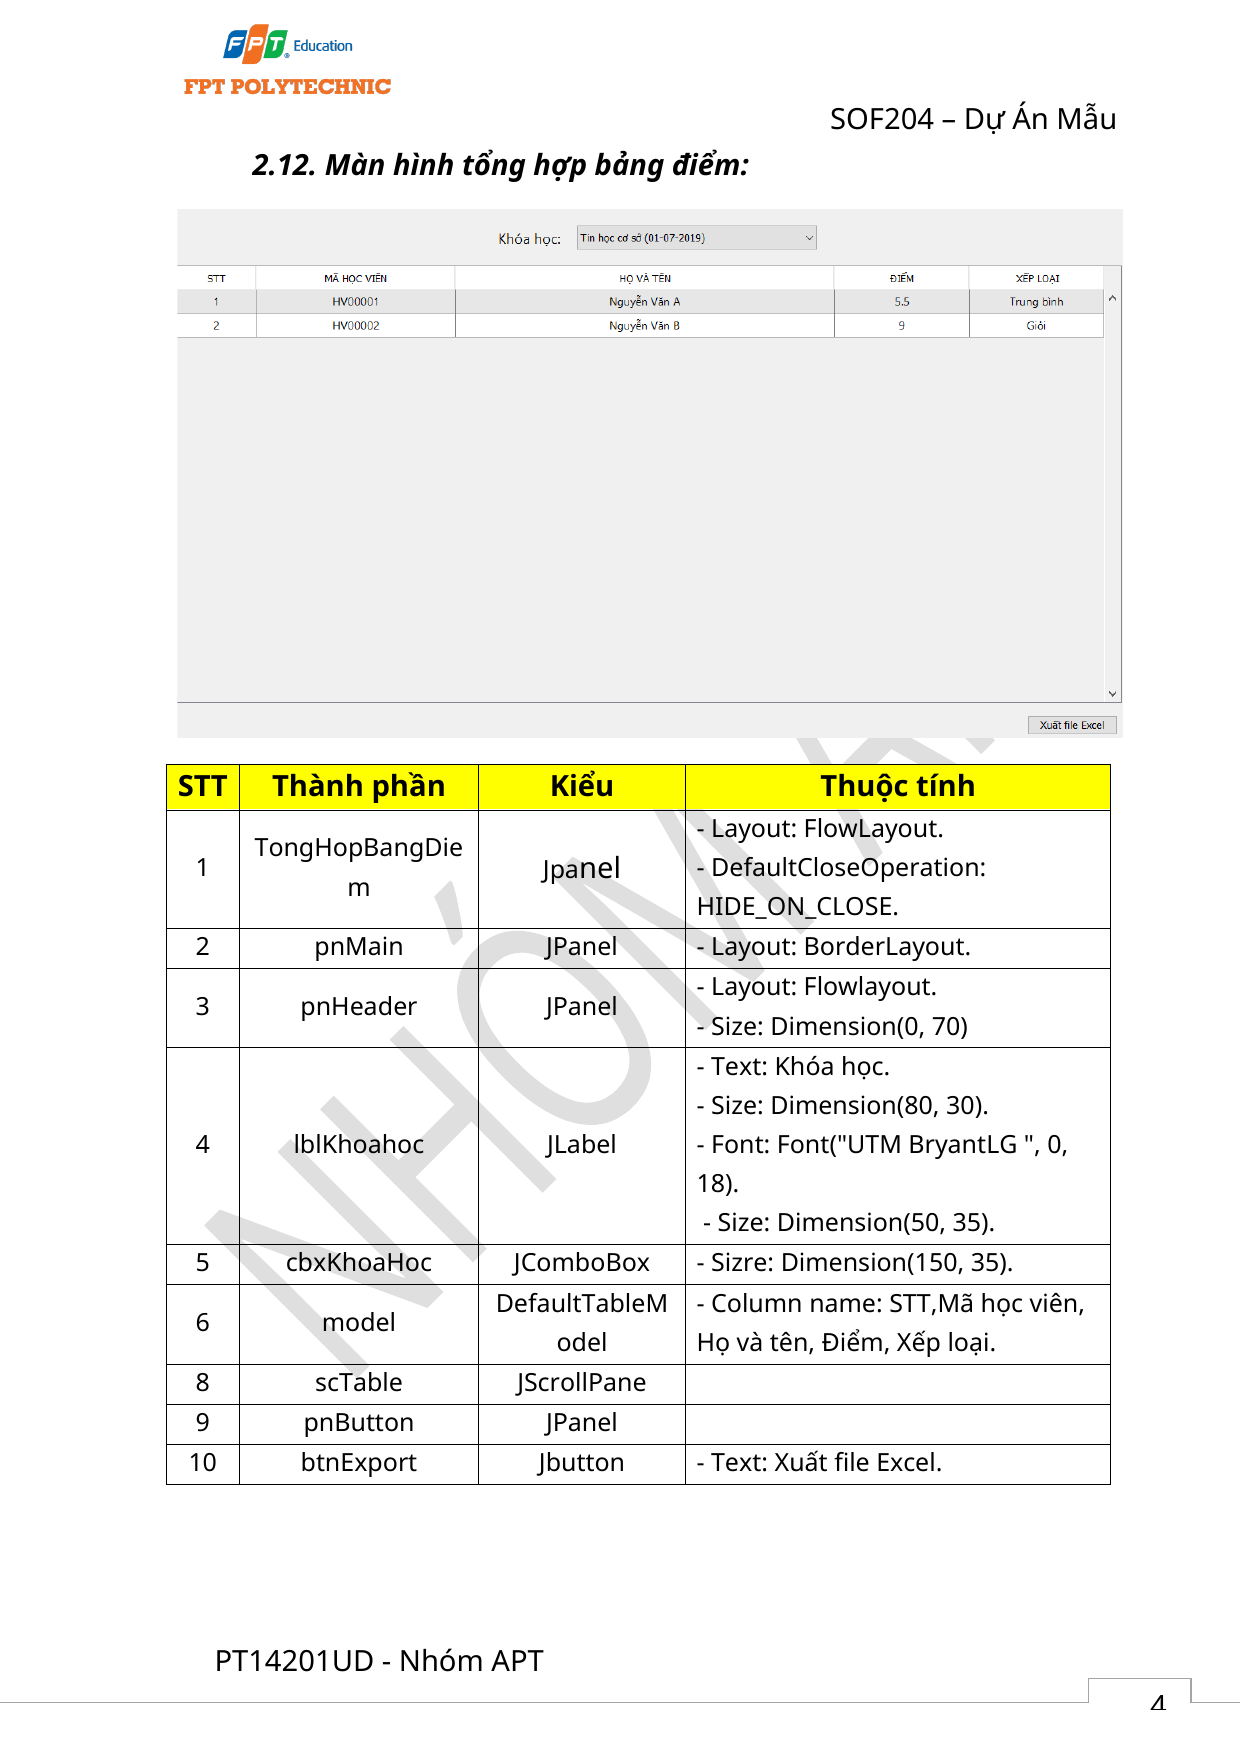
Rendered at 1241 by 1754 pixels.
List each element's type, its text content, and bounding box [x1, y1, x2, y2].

subtitle 2.12. Màn hình tổng hợp bảng điểm: [177, 144, 1122, 184]
table_cell [686, 1365, 1110, 1403]
picture [177, 209, 1123, 738]
picture [177, 17, 398, 101]
table_cell - Text: Khóa học. - Size: Dimension(80, 30). - Font: Font("UTM BryantLG ", 0, 18). - Size: Dimension(50, 35). [686, 1048, 1110, 1244]
table_cell - Column name: STT,Mã học viên, Họ và tên, Điểm, Xếp loại. [686, 1285, 1110, 1363]
table_cell model [240, 1285, 478, 1363]
table_cell cbxKhoaHoc [240, 1245, 478, 1284]
table_cell JComboBox [479, 1245, 685, 1284]
table_cell - Layout: FlowLayout. - DefaultCloseOperation: HIDE_ON_CLOSE. [686, 811, 1110, 928]
table_cell pnHeader [240, 969, 478, 1047]
table_cell [686, 1405, 1110, 1444]
table_header STT [167, 765, 239, 809]
table_cell 8 [167, 1365, 239, 1403]
table_cell pnButton [240, 1405, 478, 1444]
table_header Kiểu [479, 765, 685, 809]
table_cell JLabel [479, 1048, 685, 1244]
table_cell 5 [167, 1245, 239, 1284]
table_cell - Layout: Flowlayout. - Size: Dimension(0, 70) [686, 969, 1110, 1047]
table_cell DefaultTableModel [479, 1285, 685, 1363]
table_cell - Sizre: Dimension(150, 35). [686, 1245, 1110, 1284]
table_cell Jbutton [479, 1445, 685, 1484]
table_cell Jpanel [479, 811, 685, 928]
table_header Thuộc tính [686, 765, 1110, 809]
table_cell lblKhoahoc [240, 1048, 478, 1244]
table_cell 1 [167, 811, 239, 928]
table_cell btnExport [240, 1445, 478, 1484]
table_header Thành phần [240, 765, 478, 809]
table_cell 9 [167, 1405, 239, 1444]
table_cell 4 [167, 1048, 239, 1244]
table_cell TongHopBangDiem [240, 811, 478, 928]
table_cell JPanel [479, 929, 685, 968]
table_cell scTable [240, 1365, 478, 1403]
table_cell 2 [167, 929, 239, 968]
table_cell JPanel [479, 969, 685, 1047]
table_cell 6 [167, 1285, 239, 1363]
table_cell pnMain [240, 929, 478, 968]
table_cell - Text: Xuất file Excel. [686, 1445, 1110, 1484]
table_cell 10 [167, 1445, 239, 1484]
table_cell - Layout: BorderLayout. [686, 929, 1110, 968]
table_cell JPanel [479, 1405, 685, 1444]
table_cell 3 [167, 969, 239, 1047]
table_cell JScrollPane [479, 1365, 685, 1403]
